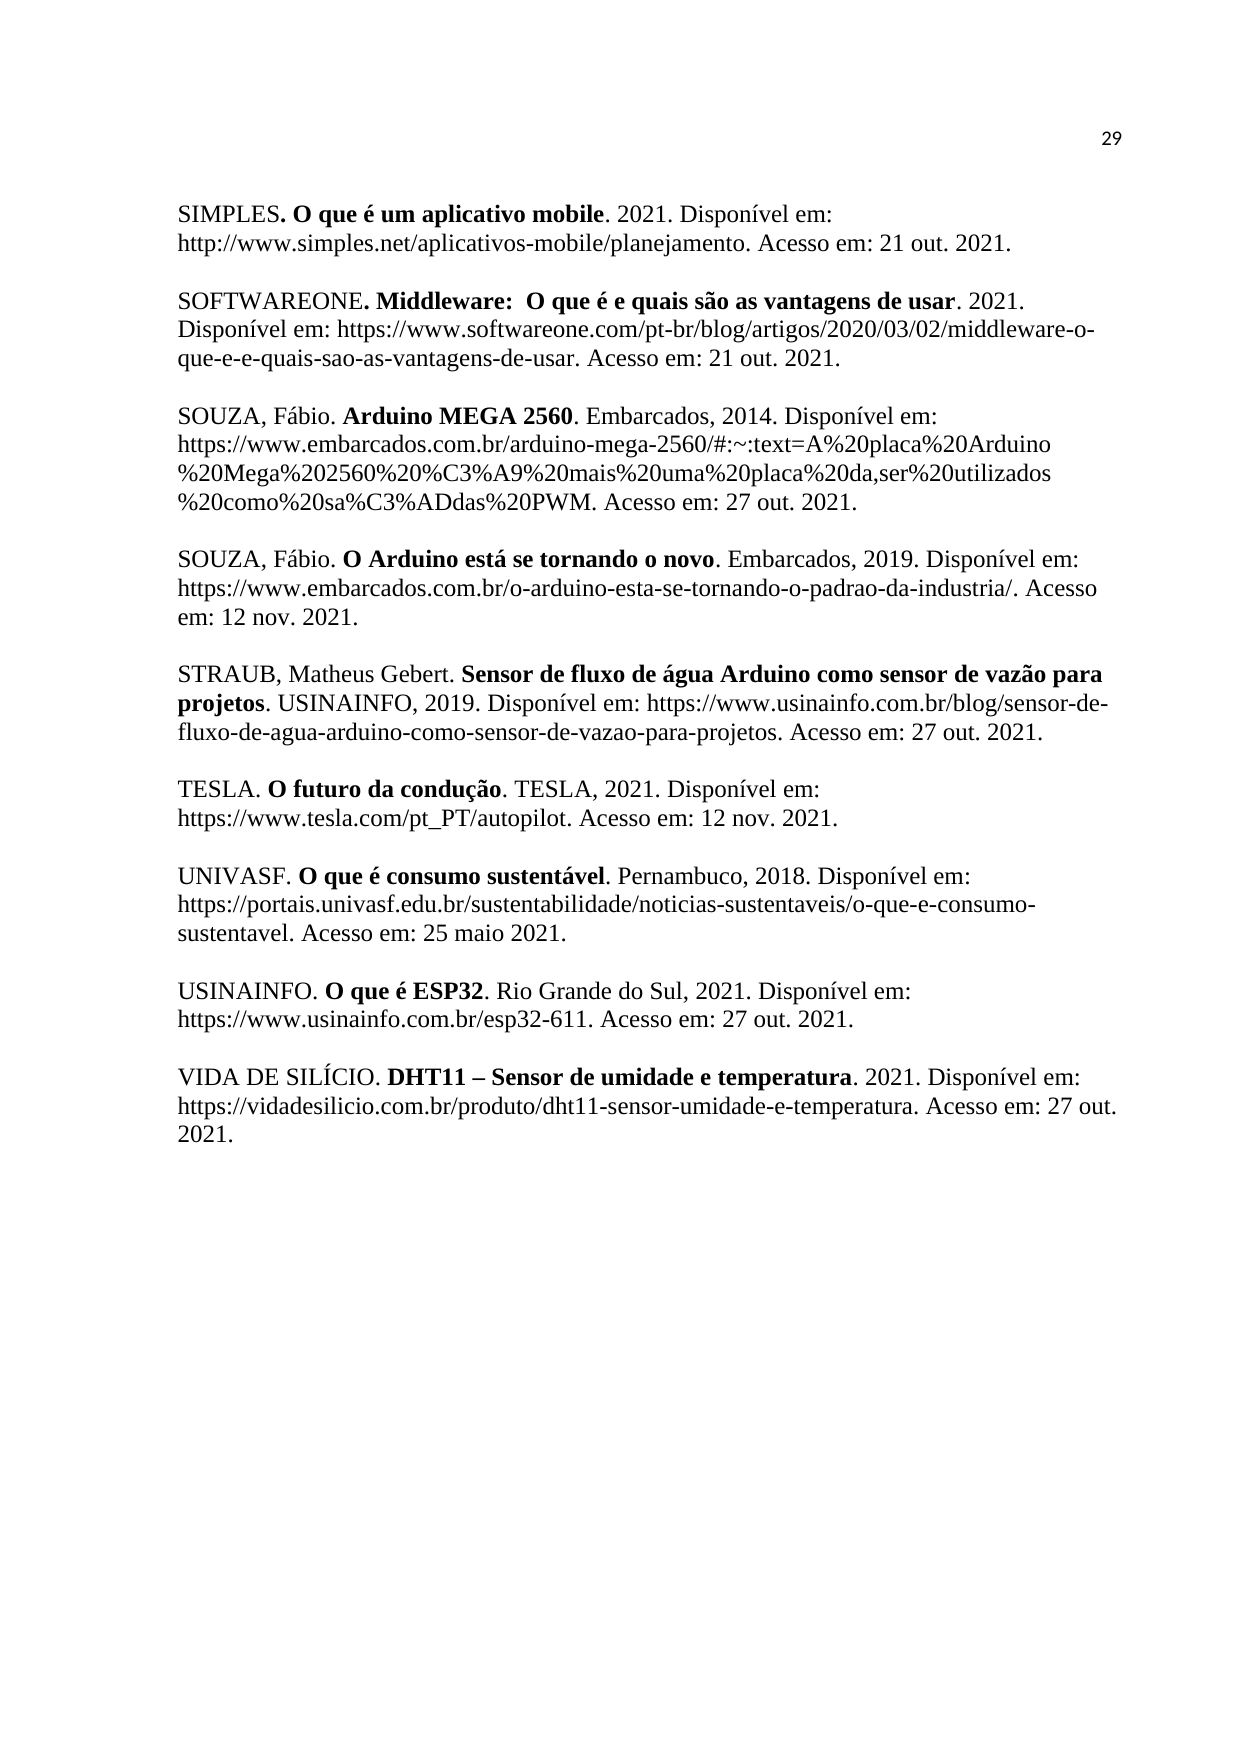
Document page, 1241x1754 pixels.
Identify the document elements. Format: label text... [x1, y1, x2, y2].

text SIMPLES. O que é um aplicativo mobile. 2021. Disponível em: http://www.simples.net/aplicativos-mobile/planejamento. Acesso em: 21 out. 2021. [177, 199, 1122, 257]
text UNIVASF. O que é consumo sustentável. Pernambuco, 2018. Disponível em: https://portais.univasf.edu.br/sustentabilidade/noticias-sustentaveis/o-que-e-consumo-sustentavel. Acesso em: 25 maio 2021. [177, 861, 1122, 947]
text SOUZA, Fábio. O Arduino está se tornando o novo. Embarcados, 2019. Disponível em: https://www.embarcados.com.br/o-arduino-esta-se-tornando-o-padrao-da-industria/. Acesso em: 12 nov. 2021. [177, 544, 1122, 631]
text STRAUB, Matheus Gebert. Sensor de fluxo de água Arduino como sensor de vazão para projetos. USINAINFO, 2019. Disponível em: https://www.usinainfo.com.br/blog/sensor-de-fluxo-de-agua-arduino-como-sensor-de-vazao-para-projetos. Acesso em: 27 out. 2021. [177, 659, 1122, 746]
text SOFTWAREONE. Middleware: O que é e quais são as vantagens de usar. 2021. Disponível em: https://www.softwareone.com/pt-br/blog/artigos/2020/03/02/middleware-o-que-e-e-quais-sao-as-vantagens-de-usar. Acesso em: 21 out. 2021. [177, 286, 1122, 372]
text TESLA. O futuro da condução. TESLA, 2021. Disponível em: https://www.tesla.com/pt_PT/autopilot. Acesso em: 12 nov. 2021. [177, 774, 1122, 832]
subtitle VIDA DE SILÍCIO. DHT11 – Sensor de umidade e temperatura. 2021. Disponível em: https://vidadesilicio.com.br/produto/dht11-sensor-umidade-e-temperatura. Acesso em: 27 out. 2021. [177, 1062, 1122, 1148]
text USINAINFO. O que é ESP32. Rio Grande do Sul, 2021. Disponível em: https://www.usinainfo.com.br/esp32-611. Acesso em: 27 out. 2021. [177, 976, 1122, 1033]
text SOUZA, Fábio. Arduino MEGA 2560. Embarcados, 2014. Disponível em: https://www.embarcados.com.br/arduino-mega-2560/#:~:text=A%20placa%20Arduino%20Mega%202560%20%C3%A9%20mais%20uma%20placa%20da,ser%20utilizados%20como%20sa%C3%ADdas%20PWM. Acesso em: 27 out. 2021. [177, 401, 1122, 516]
